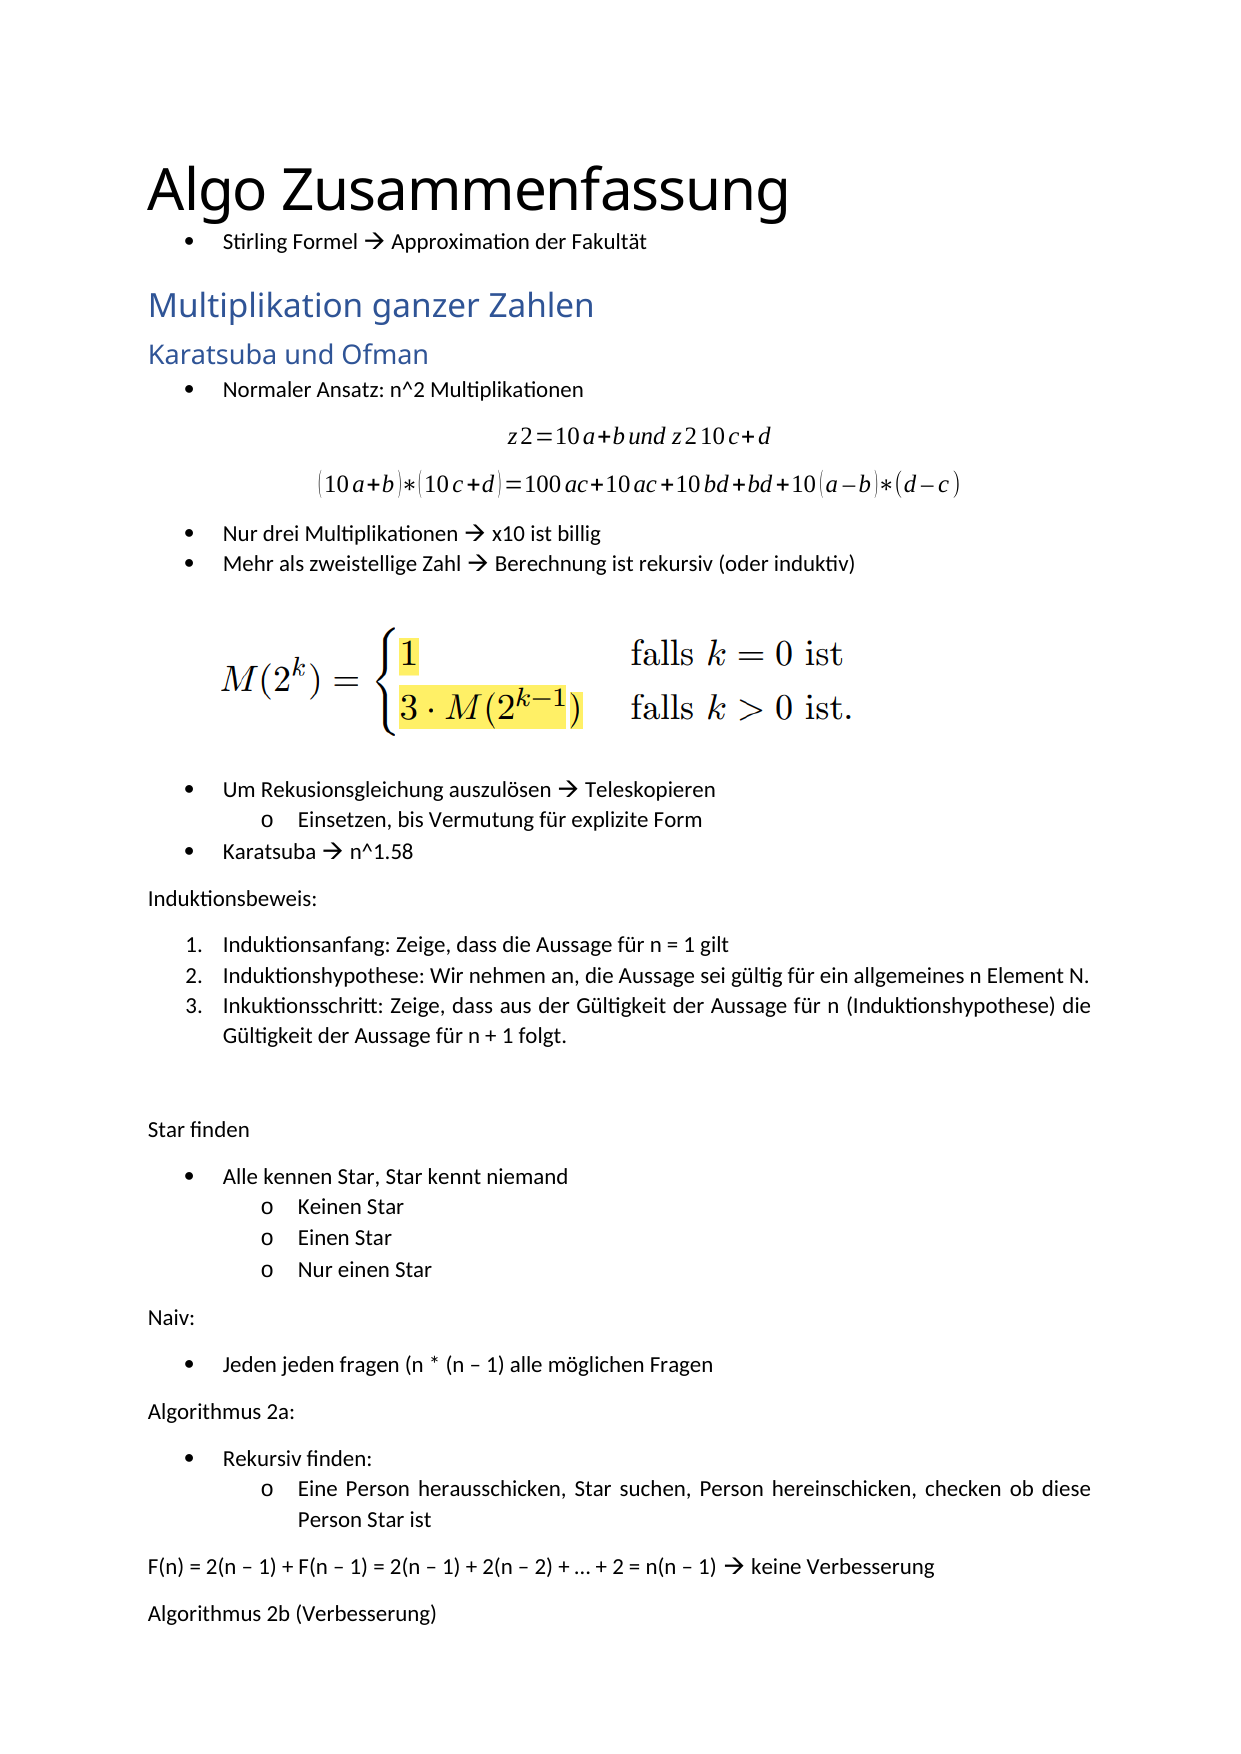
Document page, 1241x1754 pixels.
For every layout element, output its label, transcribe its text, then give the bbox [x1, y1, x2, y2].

list Nur drei Multiplikationen x10 ist billig [185, 519, 1093, 547]
list Nur einen Star [260, 1255, 1093, 1284]
list Normaler Ansatz: n^2 Multiplikationen [185, 375, 1093, 403]
text Induktionsbeweis: [148, 884, 1093, 912]
list Karatsuba n^1.58 [185, 837, 1093, 865]
list Mehr als zweistellige Zahl Berechnung ist rekursiv (oder induktiv) [185, 549, 1093, 577]
list Keinen Star [260, 1192, 1093, 1221]
list Induktionshypothese: Wir nehmen an, die Aussage sei gültig für ein allgemeines n Element N. [185, 961, 1093, 989]
text Algorithmus 2a: [148, 1397, 1093, 1425]
list Eine Person herausschicken, Star suchen, Person hereinschicken, checken ob diese Person Star ist [260, 1474, 1093, 1533]
list Rekursiv finden: [185, 1444, 1093, 1472]
list Einsetzen, bis Vermutung für explizite Form [260, 805, 1093, 834]
list Alle kennen Star, Star kennt niemand [185, 1162, 1093, 1190]
subtitle Karatsuba und Ofman [148, 335, 1093, 372]
list Einen Star [260, 1223, 1093, 1253]
list Induktionsanfang: Zeige, dass die Aussage für n = 1 gilt [185, 931, 1093, 958]
text Naiv: [148, 1303, 1093, 1331]
list Stirling Formel Approximation der Fakultät [185, 227, 1093, 255]
list Um Rekusionsgleichung auszulösen Teleskopieren [185, 775, 1093, 803]
title Algo Zusammenfassung [148, 148, 1093, 227]
list Inkuktionsschritt: Zeige, dass aus der Gültigkeit der Aussage für n (Induktionshypothese) die Gültigkeit der Aussage für n + 1 folgt. [185, 991, 1093, 1049]
picture [185, 595, 916, 757]
text Algorithmus 2b (Verbesserung) [148, 1599, 1093, 1627]
text F(n) = 2(n – 1) + F(n – 1) = 2(n – 1) + 2(n – 2) + … + 2 = n(n – 1) keine Verbesserung [148, 1552, 1093, 1580]
list Jeden jeden fragen (n * (n – 1) alle möglichen Fragen [185, 1350, 1093, 1378]
subtitle Multiplikation ganzer Zahlen [148, 282, 1093, 328]
text Star finden [148, 1115, 1093, 1143]
